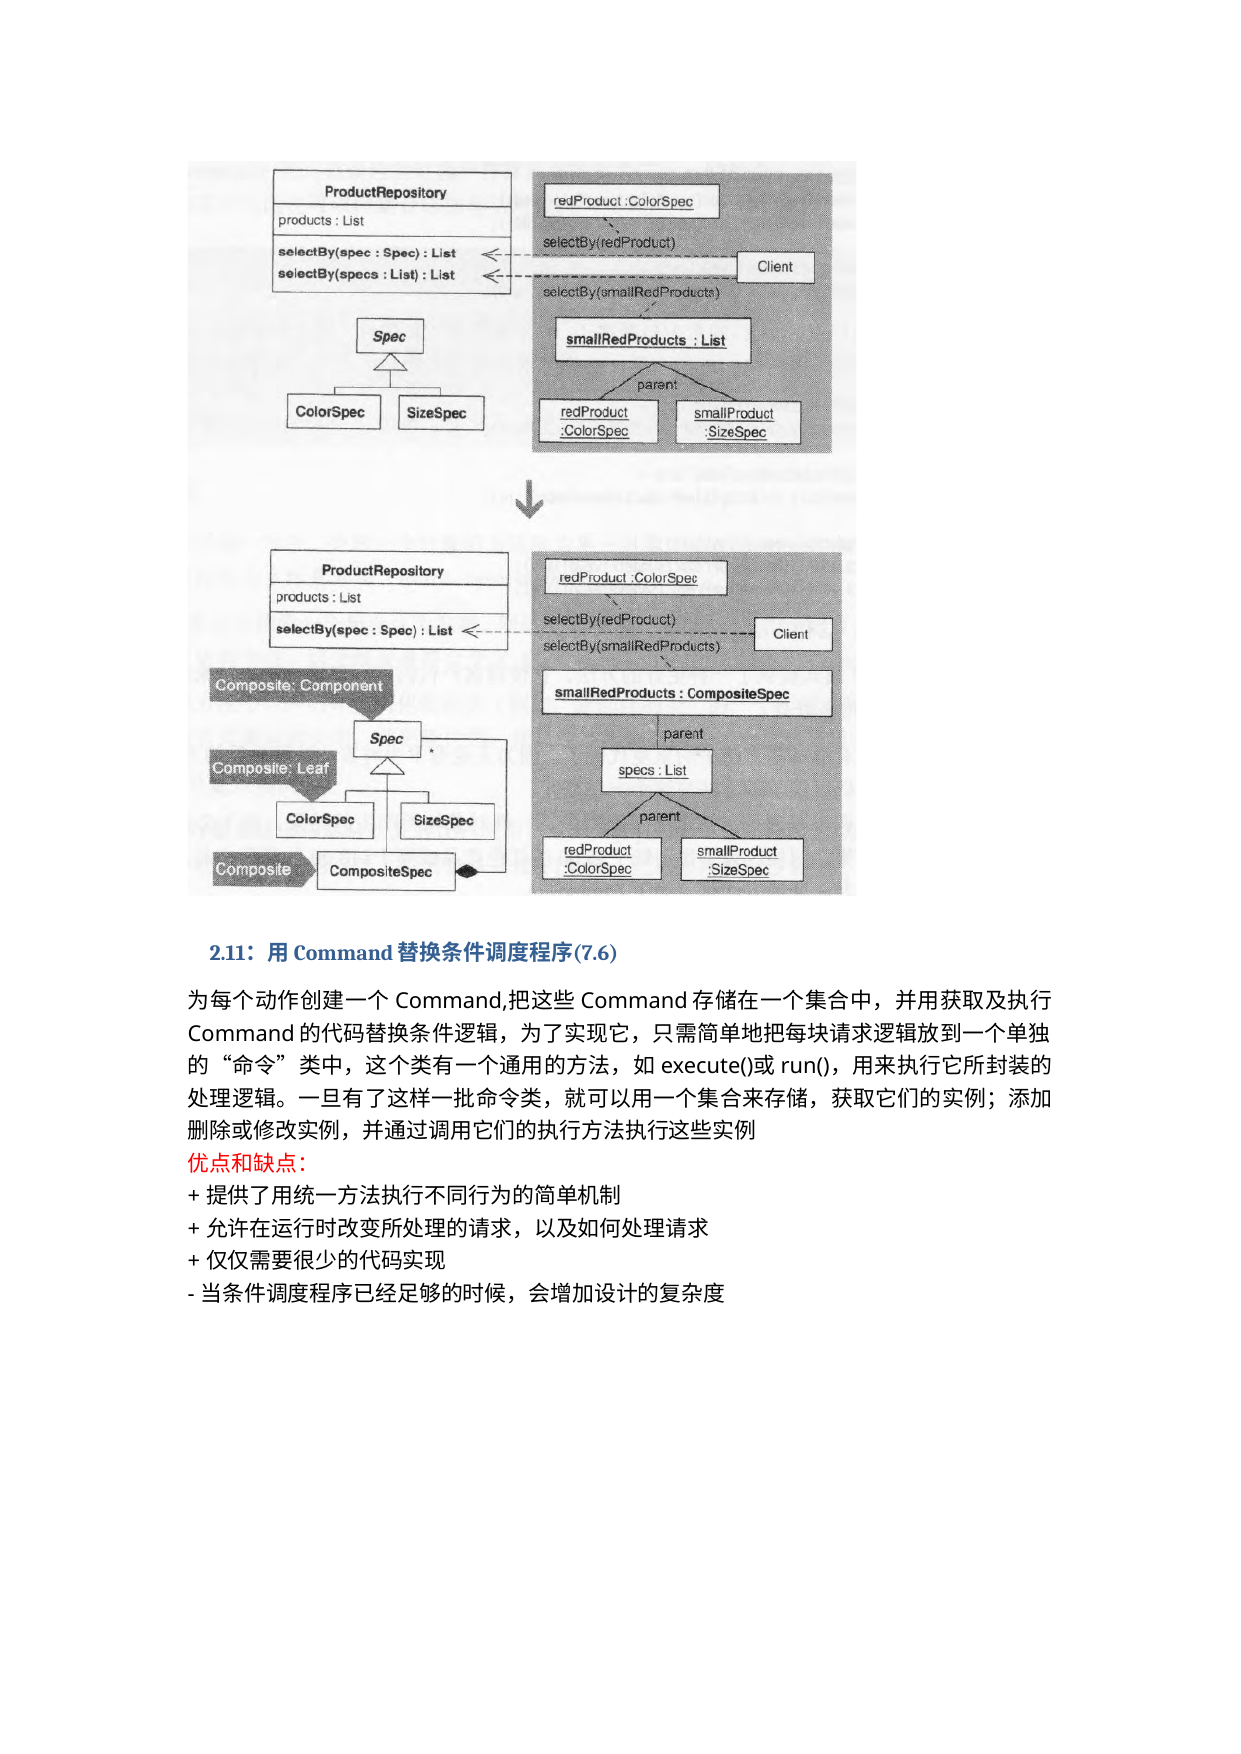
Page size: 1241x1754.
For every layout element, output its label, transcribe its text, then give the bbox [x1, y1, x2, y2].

text 优点和缺点： [187, 1145, 1053, 1178]
subtitle 2.11：用Command替换条件调度程序(7.6) [209, 934, 1031, 967]
picture [187, 161, 857, 896]
text - 当条件调度程序已经足够的时候，会增加设计的复杂度 [187, 1275, 1053, 1308]
text + 提供了用统一方法执行不同行为的简单机制 [187, 1178, 1053, 1210]
text 为每个动作创建一个Command,把这些Command存储在一个集合中，并用获取及执行Command的代码替换条件逻辑，为了实现它，只需简单地把每块请求逻辑放到一个单独的“命令”类中，这个类有一个通用的方法，如execute()或run()，用来执行它所封装的处理逻辑。一旦有了这样一批命令类，就可以用一个集合来存储，获取它们的实例；添加，删除或修改实例，并通过调用它们的执行方法执行这些实例 [187, 983, 1053, 1145]
text + 仅仅需要很少的代码实现 [187, 1243, 1053, 1275]
text + 允许在运行时改变所处理的请求，以及如何处理请求 [187, 1210, 1053, 1243]
